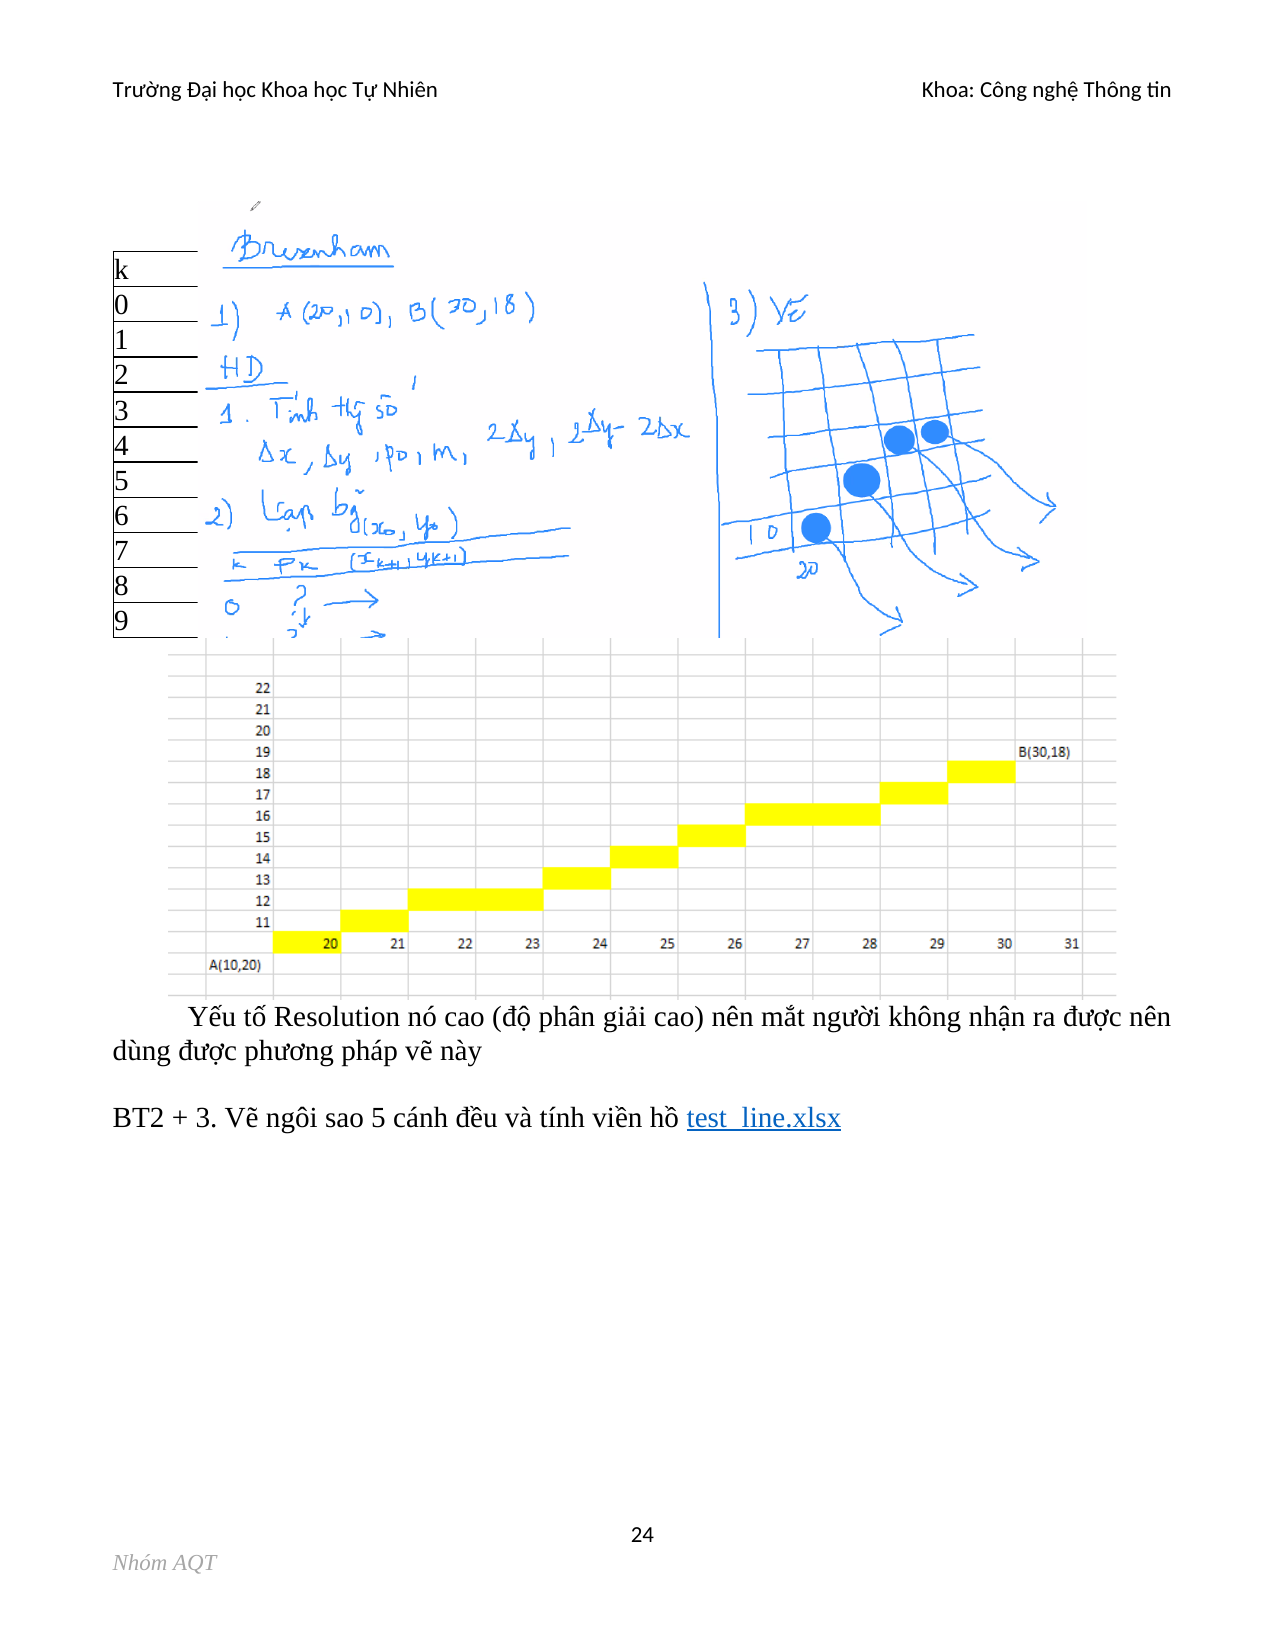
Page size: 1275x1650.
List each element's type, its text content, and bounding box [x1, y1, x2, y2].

text Yếu tố Resolution nó cao (độ phân giải cao) nên mắt người không nhận ra được nên dùng được phương pháp vẽ này [112, 705, 1172, 1067]
table_cell 4 [114, 428, 197, 461]
table_cell 6 [114, 498, 197, 531]
table_cell 1 [114, 322, 197, 356]
picture [168, 201, 1117, 1000]
table_header k [114, 252, 197, 286]
text BT2 + 3. Vẽ ngôi sao 5 cánh đều và tính viền hồ test_line.xlsx [112, 1100, 1172, 1134]
table_cell 5 [114, 463, 197, 496]
table_cell 0 [114, 287, 197, 321]
table_cell 9 [114, 603, 197, 637]
table_cell 3 [114, 393, 197, 426]
table_cell 8 [114, 568, 197, 602]
table_cell 2 [114, 358, 197, 391]
table_cell 7 [114, 533, 197, 567]
